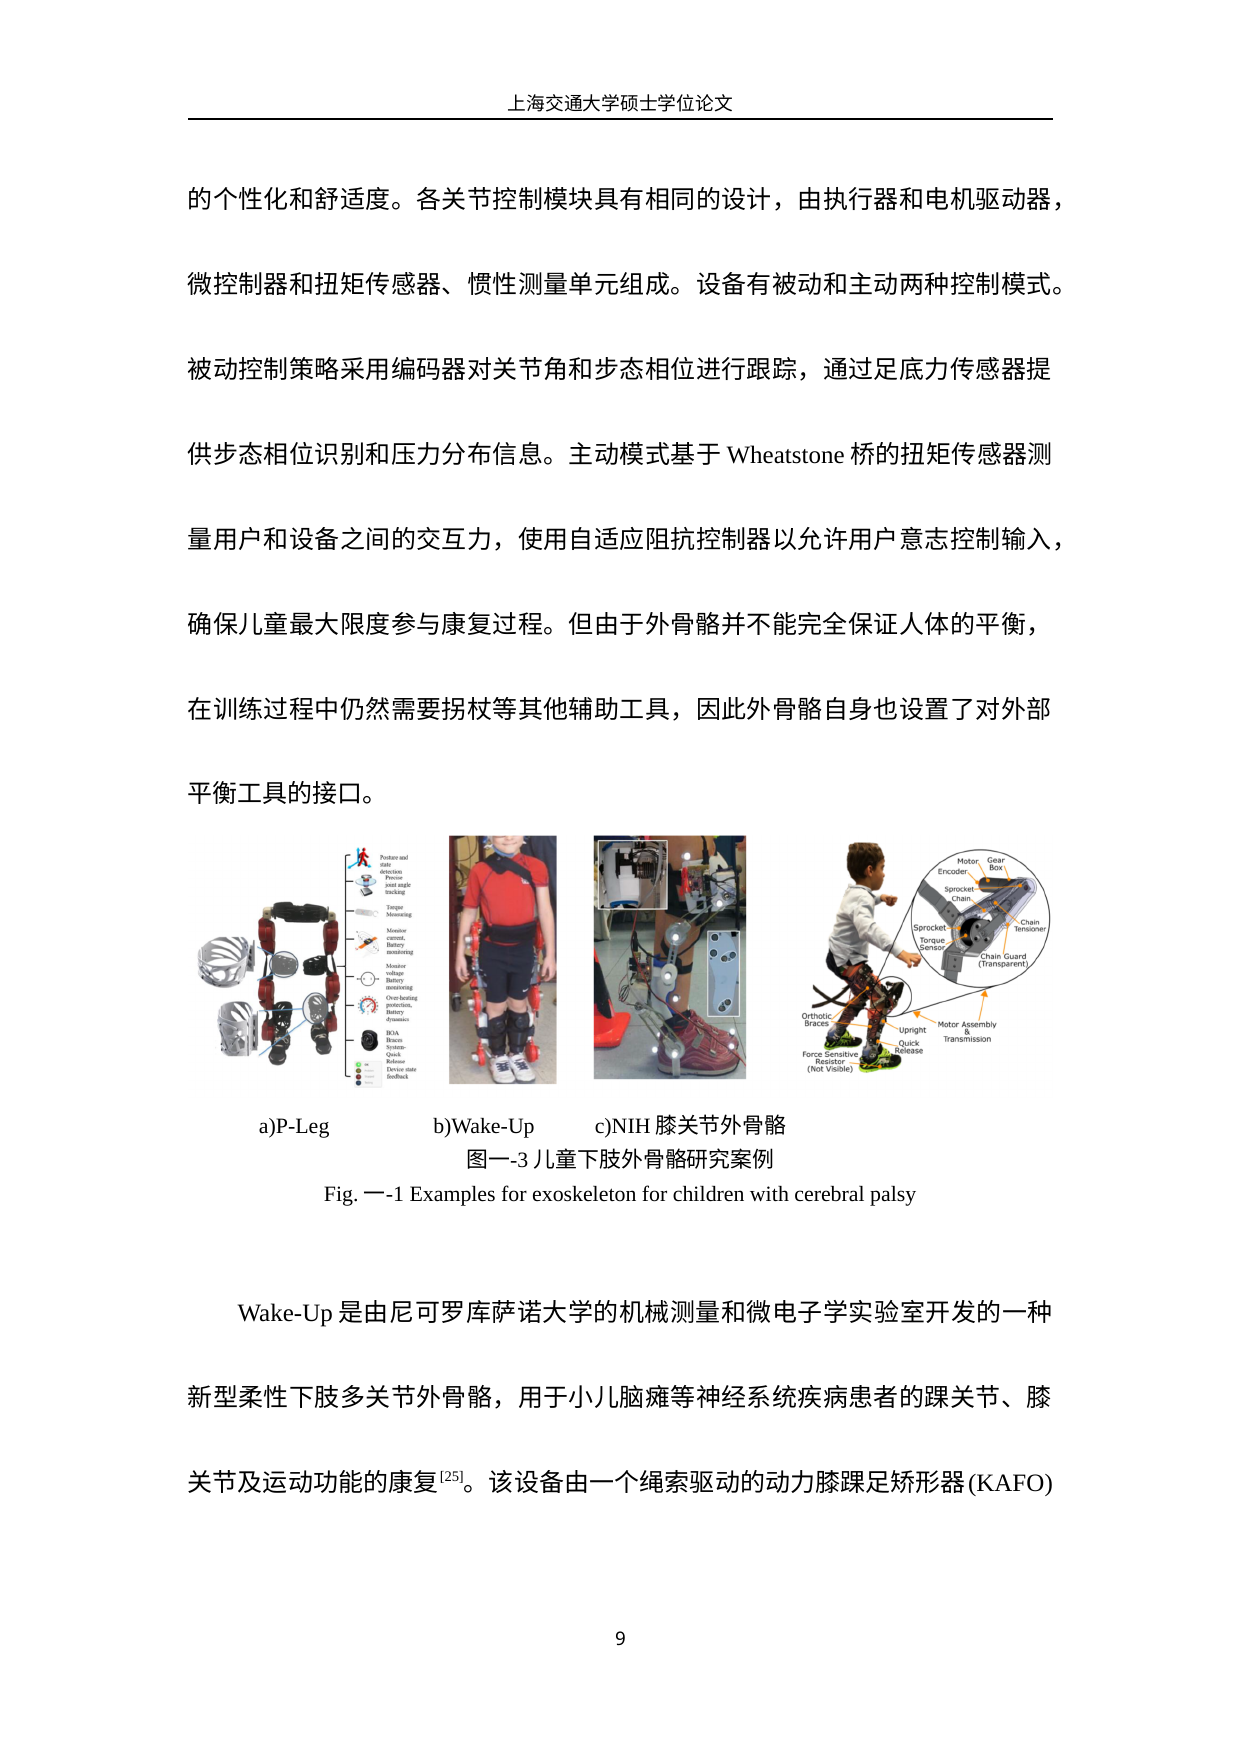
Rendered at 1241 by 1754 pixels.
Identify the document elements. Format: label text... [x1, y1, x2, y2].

list a)P-Leg b)Wake-Up c)NIH膝关节外骨骼 [187, 1107, 1053, 1141]
text Examples for exoskeleton for children with cerebral palsy [187, 1175, 1053, 1209]
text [187, 164, 1053, 826]
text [187, 1277, 1053, 1514]
text 儿童下肢外骨骼研究案例 [187, 1141, 1053, 1175]
picture [187, 835, 1053, 1098]
